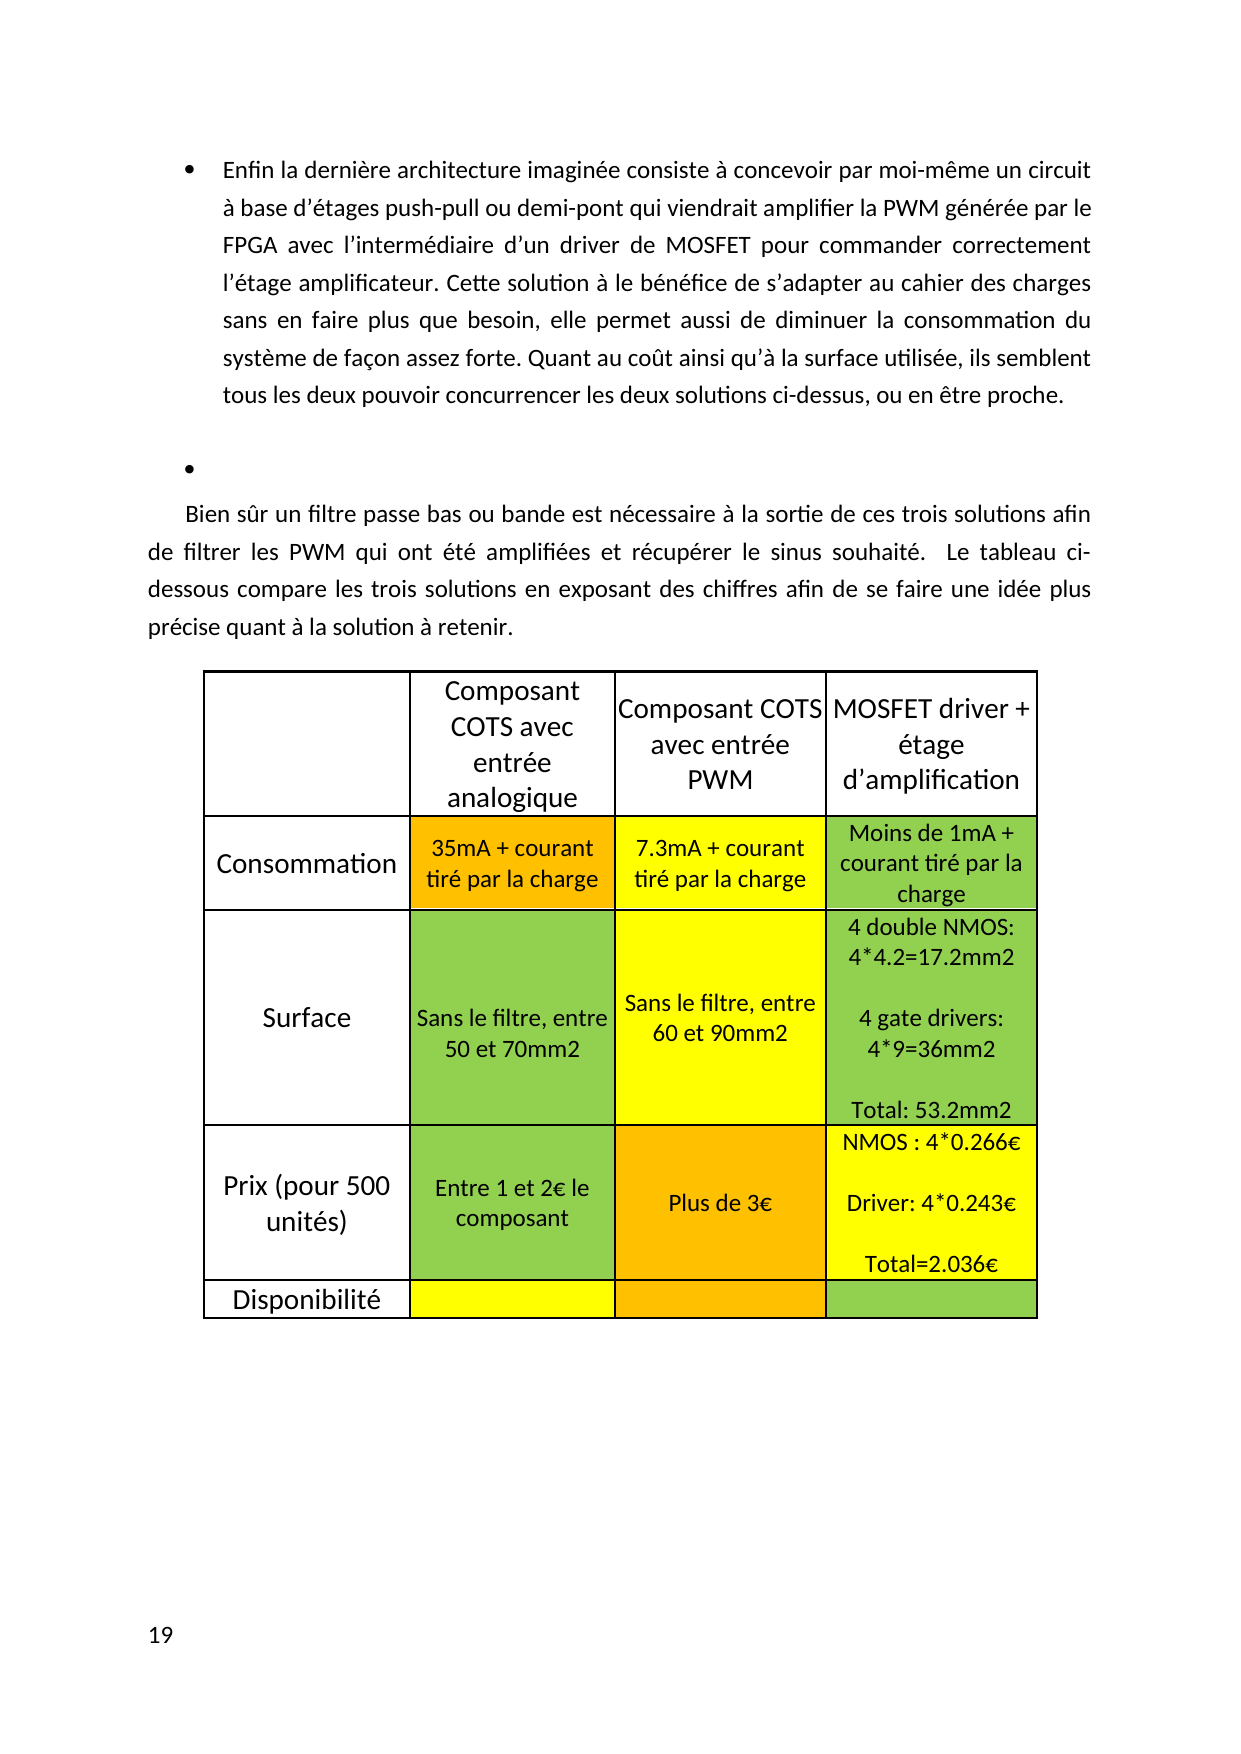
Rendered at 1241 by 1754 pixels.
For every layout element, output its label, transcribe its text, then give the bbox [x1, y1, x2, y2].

table_header Composant COTS avec entrée PWM [616, 673, 825, 815]
table_cell Plus de 3€ [616, 1126, 825, 1279]
table_cell [411, 1281, 614, 1317]
table_cell NMOS : 4*0.266€ Driver: 4*0.243€ Total=2.036€ [827, 1126, 1036, 1279]
table_cell 7.3mA + courant tiré par la charge [616, 817, 825, 908]
table_cell Moins de 1mA + courant tiré par la charge [827, 817, 1036, 908]
table_cell Consommation [205, 817, 409, 908]
table_cell [827, 1281, 1036, 1317]
table_cell 35mA + courant tiré par la charge [411, 817, 614, 908]
table_header [205, 673, 409, 815]
table_header MOSFET driver + étage d’amplification [827, 673, 1036, 815]
table_header Composant COTS avec entrée analogique [411, 673, 614, 815]
table_cell Disponibilité [205, 1281, 409, 1317]
table_cell Surface [205, 911, 409, 1124]
table_cell Sans le filtre, entre 50 et 70mm2 [411, 911, 614, 1124]
table_cell Sans le filtre, entre 60 et 90mm2 [616, 911, 825, 1124]
text Bien sûr un filtre passe bas ou bande est nécessaire à la sortie de ces trois solutions afin de filtrer les PWM qui ont été amplifiées et récupérer le sinus souhaité. Le tableau ci-dessous compare les trois solutions en exposant des chiffres afin de se faire une idée plus précise quant à la solution à retenir. [148, 491, 1093, 641]
table_cell Entre 1 et 2€ le composant [411, 1126, 614, 1279]
list Enfin la dernière architecture imaginée consiste à concevoir par moi-même un circuit à base d’étages push-pull ou demi-pont qui viendrait amplifier la PWM générée par le FPGA avec l’intermédiaire d’un driver de MOSFET pour commander correctement l’étage amplificateur. Cette solution à le bénéfice de s’adapter au cahier des charges sans en faire plus que besoin, elle permet aussi de diminuer la consommation du système de façon assez forte. Quant au coût ainsi qu’à la surface utilisée, ils semblent tous les deux pouvoir concurrencer les deux solutions ci-dessus, ou en être proche. [185, 148, 1093, 410]
table_cell Prix (pour 500 unités) [205, 1126, 409, 1279]
table_cell [616, 1281, 825, 1317]
table_cell 4 double NMOS: 4*4.2=17.2mm2 4 gate drivers: 4*9=36mm2 Total: 53.2mm2 [827, 911, 1036, 1124]
